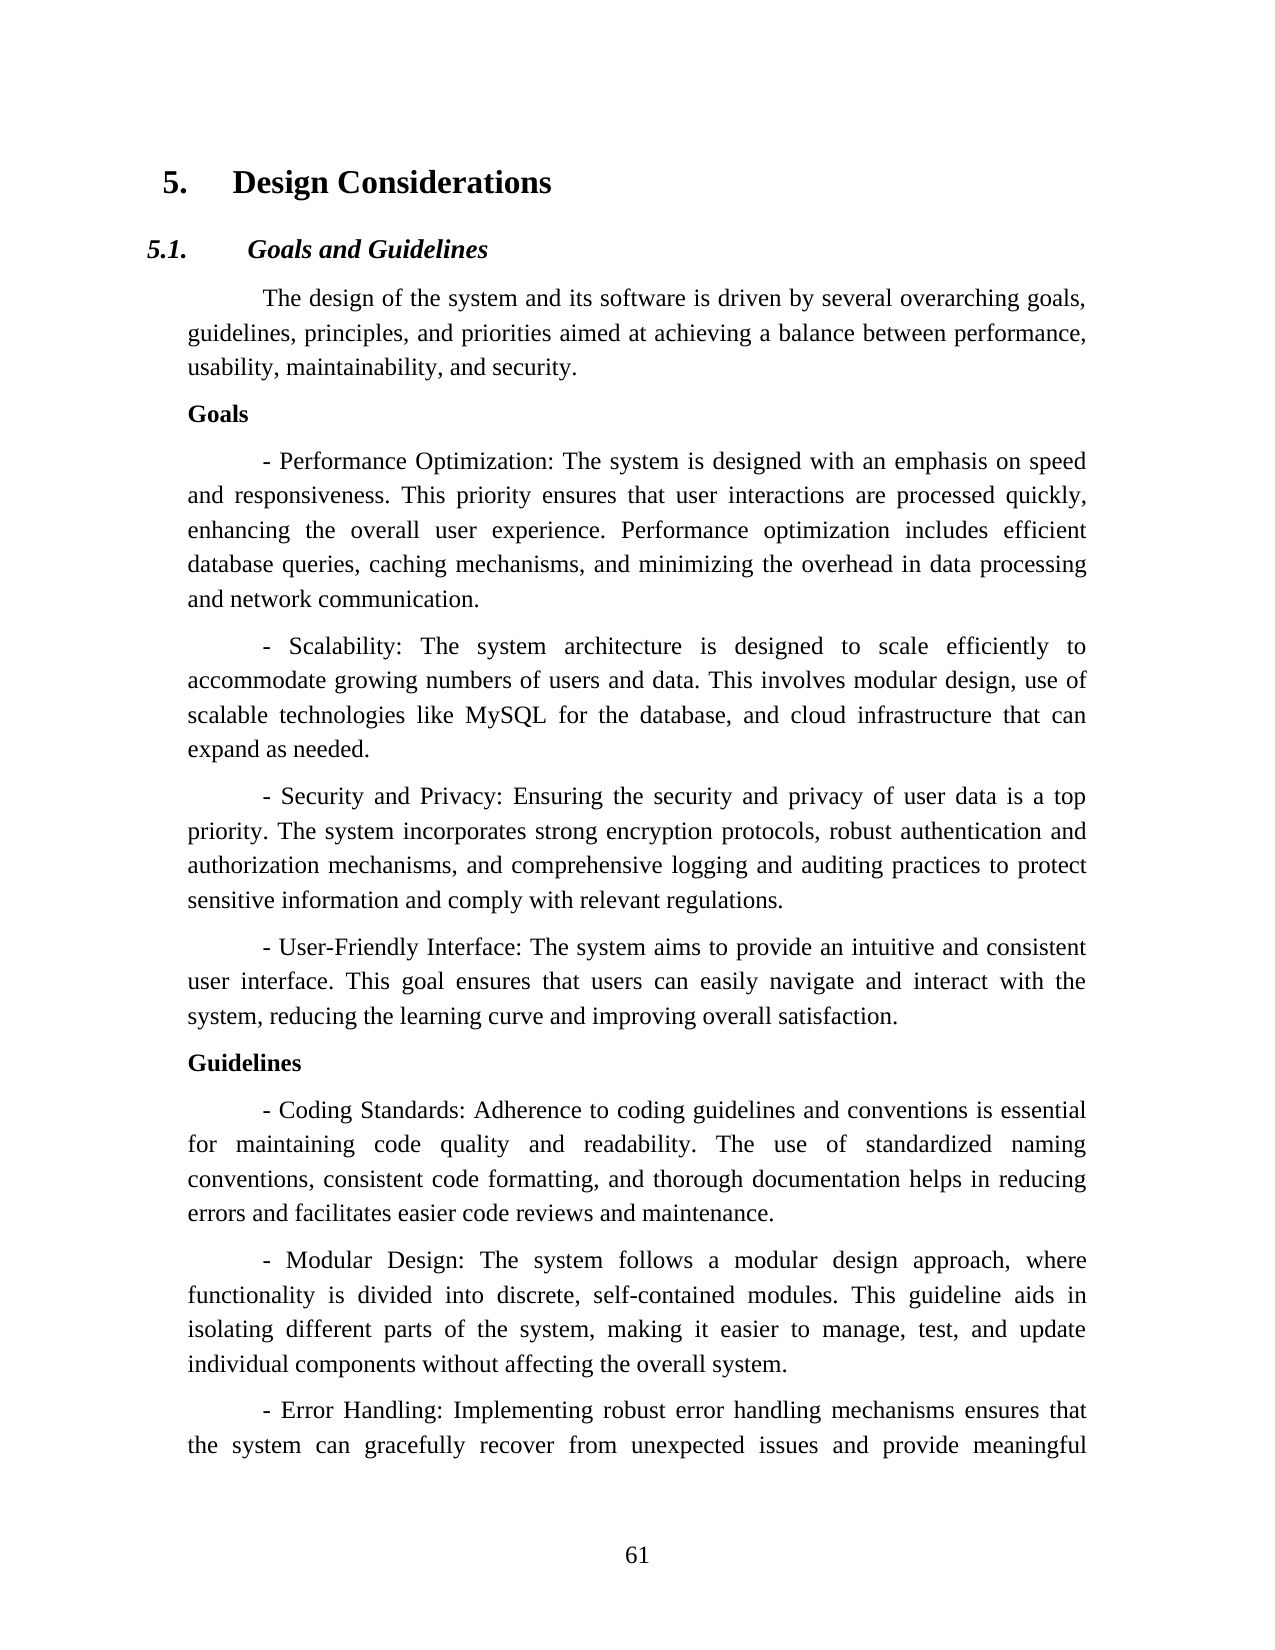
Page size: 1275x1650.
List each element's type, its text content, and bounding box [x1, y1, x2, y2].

text - Performance Optimization: The system is designed with an emphasis on speed and responsiveness. This priority ensures that user interactions are processed quickly, enhancing the overall user experience. Performance optimization includes efficient database queries, caching mechanisms, and minimizing the overhead in data processing and network communication. [187, 446, 1087, 613]
text - Coding Standards: Adherence to coding guidelines and conventions is essential for maintaining code quality and readability. The use of standardized naming conventions, consistent code formatting, and thorough documentation helps in reducing errors and facilitates easier code reviews and maintenance. [187, 1095, 1087, 1227]
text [187, 1396, 1087, 1459]
text - Modular Design: The system follows a modular design approach, where functionality is divided into discrete, self-contained modules. This guideline aids in isolating different parts of the system, making it easier to manage, test, and update individual components without affecting the overall system. [187, 1245, 1087, 1377]
text - User-Friendly Interface: The system aims to provide an intuitive and consistent user interface. This goal ensures that users can easily navigate and interact with the system, reducing the learning curve and improving overall satisfaction. [187, 932, 1087, 1029]
text Goals [187, 399, 1087, 428]
text Guidelines [187, 1048, 1087, 1077]
text The design of the system and its software is driven by several overarching goals, guidelines, principles, and priorities aimed at achieving a balance between performance, usability, maintainability, and security. [187, 283, 1087, 381]
subtitle Design Considerations [187, 162, 1087, 201]
text - Scalability: The system architecture is designed to scale efficiently to accommodate growing numbers of users and data. This involves modular design, use of scalable technologies like MySQL for the database, and cloud infrastructure that can expand as needed. [187, 631, 1087, 763]
subtitle Goals and Guidelines [187, 233, 1087, 264]
text - Security and Privacy: Ensuring the security and privacy of user data is a top priority. The system incorporates strong encryption protocols, robust authentication and authorization mechanisms, and comprehensive logging and auditing practices to protect sensitive information and comply with relevant regulations. [187, 781, 1087, 914]
